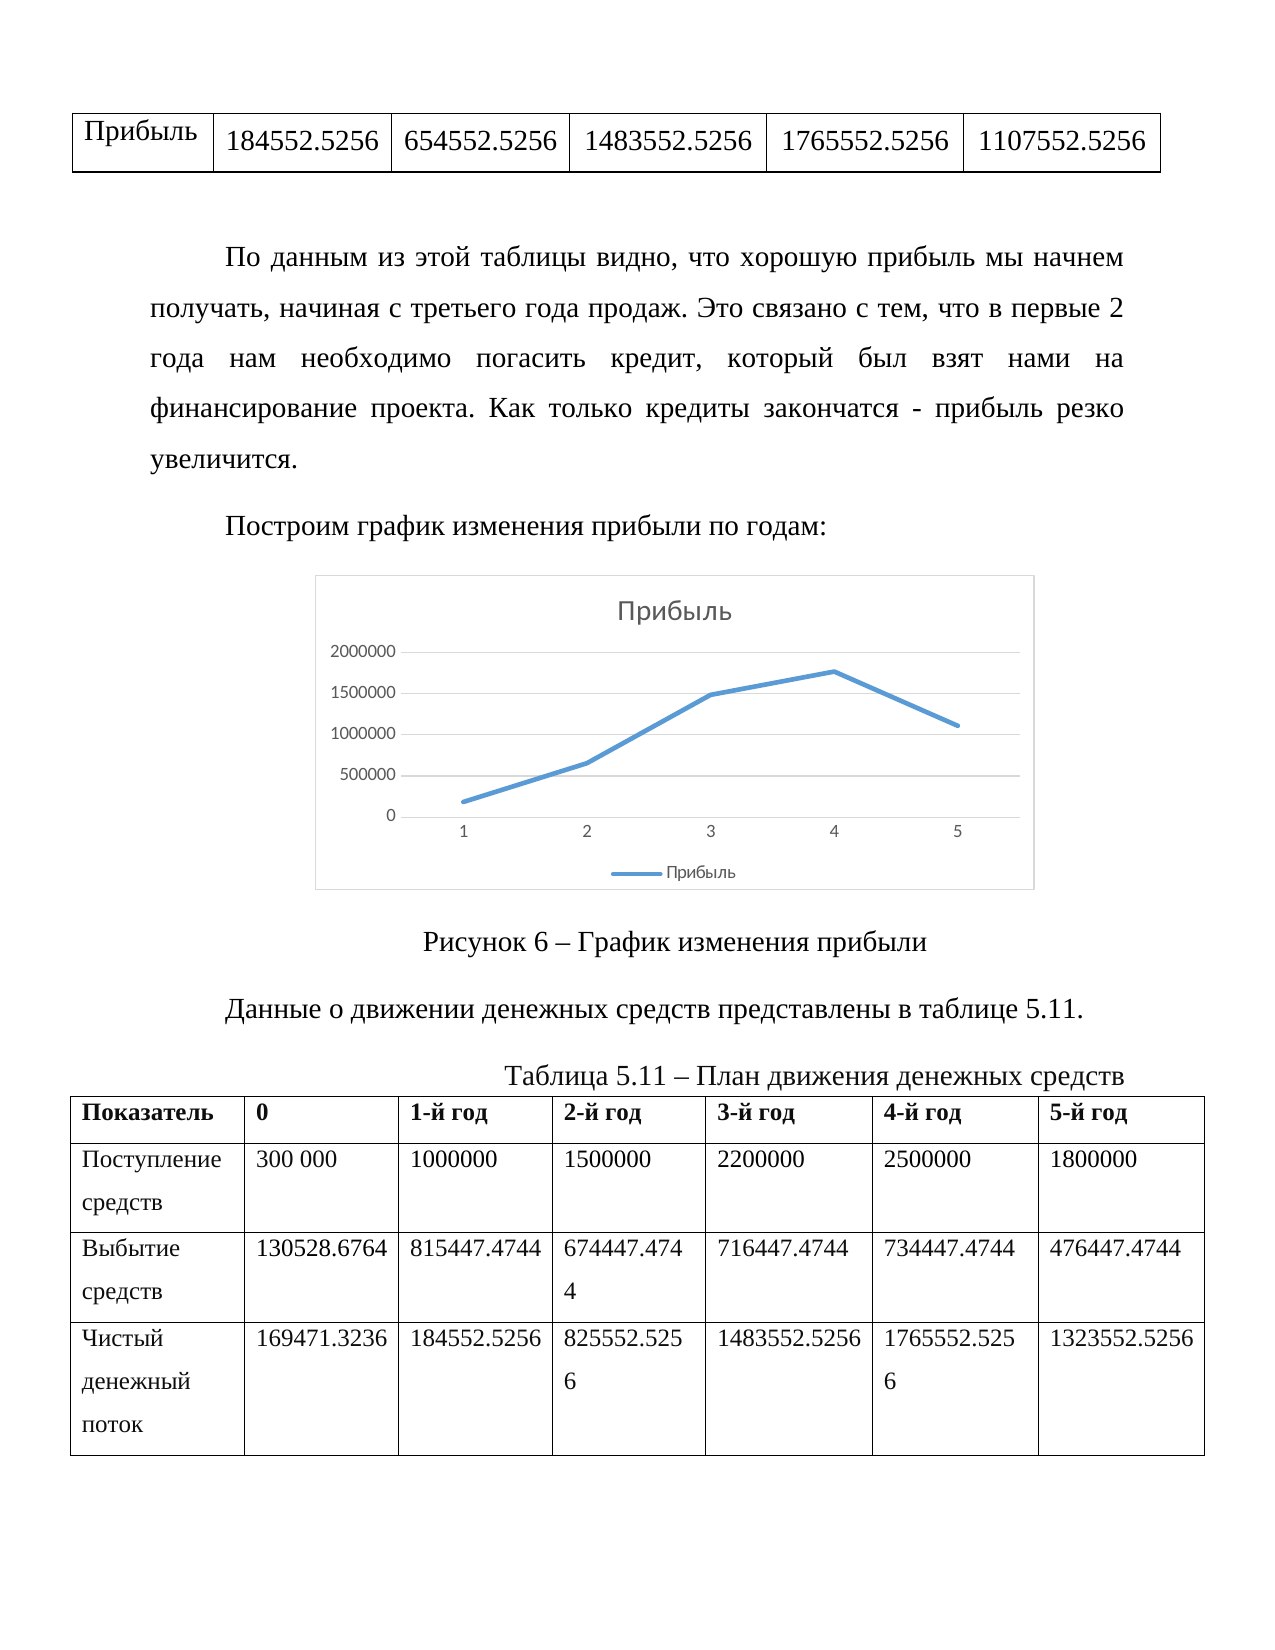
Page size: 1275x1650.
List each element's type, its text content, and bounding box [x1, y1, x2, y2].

table_cell Чистый денежный поток [71, 1323, 244, 1454]
table_cell 476447.4744 [1039, 1233, 1204, 1322]
table_cell 1765552.5256 [873, 1323, 1038, 1454]
text Таблица 5.11 – План движения денежных средств [150, 1058, 1125, 1091]
table_cell 734447.4744 [873, 1233, 1038, 1322]
table_cell 825552.5256 [553, 1323, 705, 1454]
table_cell 1000000 [399, 1144, 552, 1232]
table_cell 716447.4744 [706, 1233, 872, 1322]
table_cell 184552.5256 [214, 114, 391, 171]
table_cell 815447.4744 [399, 1233, 552, 1322]
table_header 1-й год [399, 1097, 552, 1143]
text По данным из этой таблицы видно, что хорошую прибыль мы начнем получать, начиная с третьего года продаж. Это связано с тем, что в первые 2 года нам необходимо погасить кредит, который был взят нами на финансирование проекта. Как только кредиты закончатся - прибыль резко увеличится. [150, 239, 1125, 474]
table_cell 300 000 [245, 1144, 398, 1232]
table_cell 1323552.5256 [1039, 1323, 1204, 1454]
table_cell 2500000 [873, 1144, 1038, 1232]
table_cell 1765552.5256 [767, 114, 963, 171]
table_cell Выбытие средств [71, 1233, 244, 1322]
table_header 4-й год [873, 1097, 1038, 1143]
table_cell 169471.3236 [245, 1323, 398, 1454]
table_cell 1500000 [553, 1144, 705, 1232]
table_header 3-й год [706, 1097, 872, 1143]
table_cell 184552.5256 [399, 1323, 552, 1454]
table_cell 2200000 [706, 1144, 872, 1232]
table_cell 1483552.5256 [570, 114, 766, 171]
table_header 5-й год [1039, 1097, 1204, 1143]
table_cell 1483552.5256 [706, 1323, 872, 1454]
table_header 0 [245, 1097, 398, 1143]
table_cell 1107552.5256 [964, 114, 1160, 171]
text Данные о движении денежных средств представлены в таблице 5.11. [150, 991, 1125, 1024]
table_cell 1800000 [1039, 1144, 1204, 1232]
text Построим график изменения прибыли по годам: [150, 508, 1125, 541]
table_cell 674447.4744 [553, 1233, 705, 1322]
table_cell Поступление средств [71, 1144, 244, 1232]
table_cell 130528.6764 [245, 1233, 398, 1322]
table_cell Прибыль [73, 114, 213, 171]
text Рисунок 6 – График изменения прибыли [150, 924, 1125, 957]
table_header 2-й год [553, 1097, 705, 1143]
table_header Показатель [71, 1097, 244, 1143]
table_cell 654552.5256 [392, 114, 569, 171]
